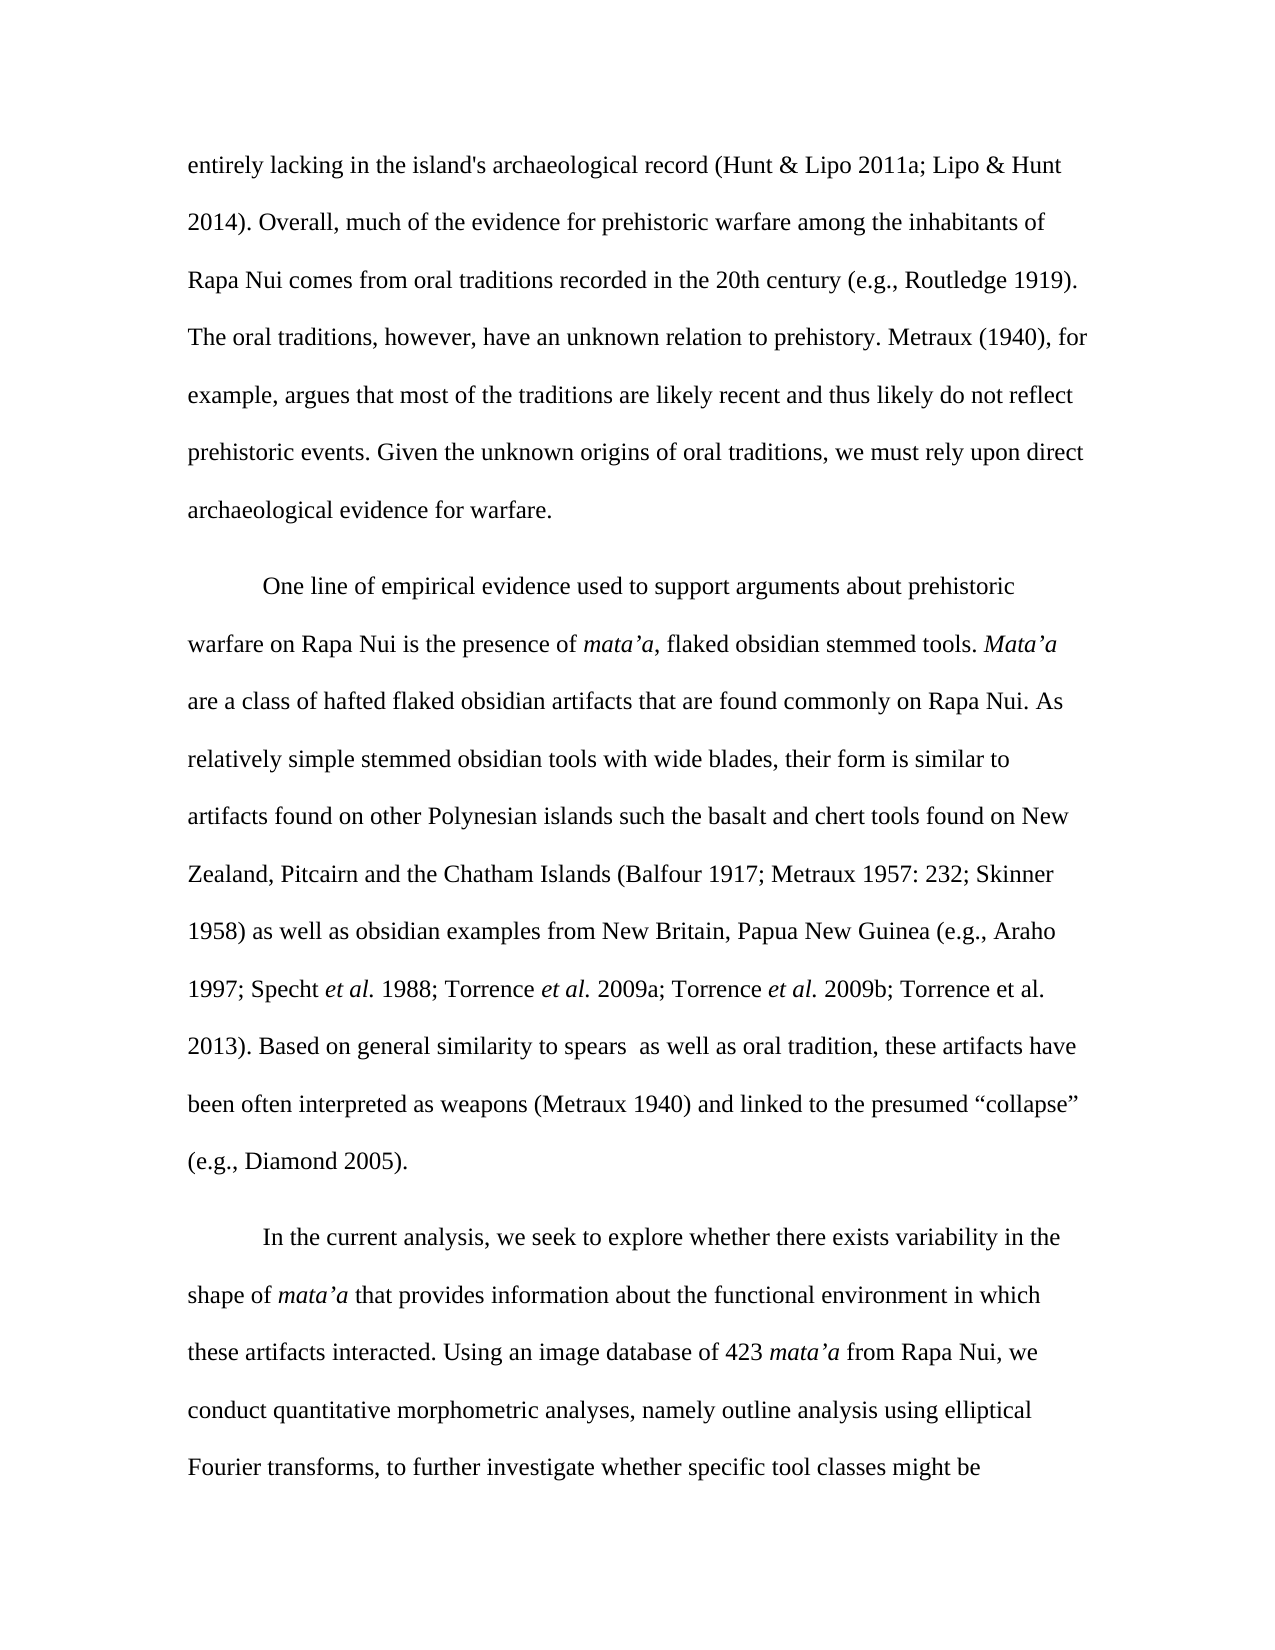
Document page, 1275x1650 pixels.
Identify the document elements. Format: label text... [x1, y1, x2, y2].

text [187, 1222, 1087, 1481]
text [187, 150, 1087, 524]
text One line of empirical evidence used to support arguments about prehistoric warfare on Rapa Nui is the presence of mata’a, flaked obsidian stemmed tools. Mata’a are a class of hafted flaked obsidian artifacts that are found commonly on Rapa Nui. As relatively simple stemmed obsidian tools with wide blades, their form is similar to artifacts found on other Polynesian islands such the basalt and chert tools found on New Zealand, Pitcairn and the Chatham Islands (Balfour 1917; Metraux 1957: 232; Skinner 1958) as well as obsidian examples from New Britain, Papua New Guinea (e.g., Araho 1997; Specht et al. 1988; Torrence et al. 2009a; Torrence et al. 2009b; Torrence et al. 2013). Based on general similarity to spears as well as oral tradition, these artifacts have been often interpreted as weapons (Metraux 1940) and linked to the presumed “collapse” (e.g., Diamond 2005). [187, 571, 1087, 1175]
